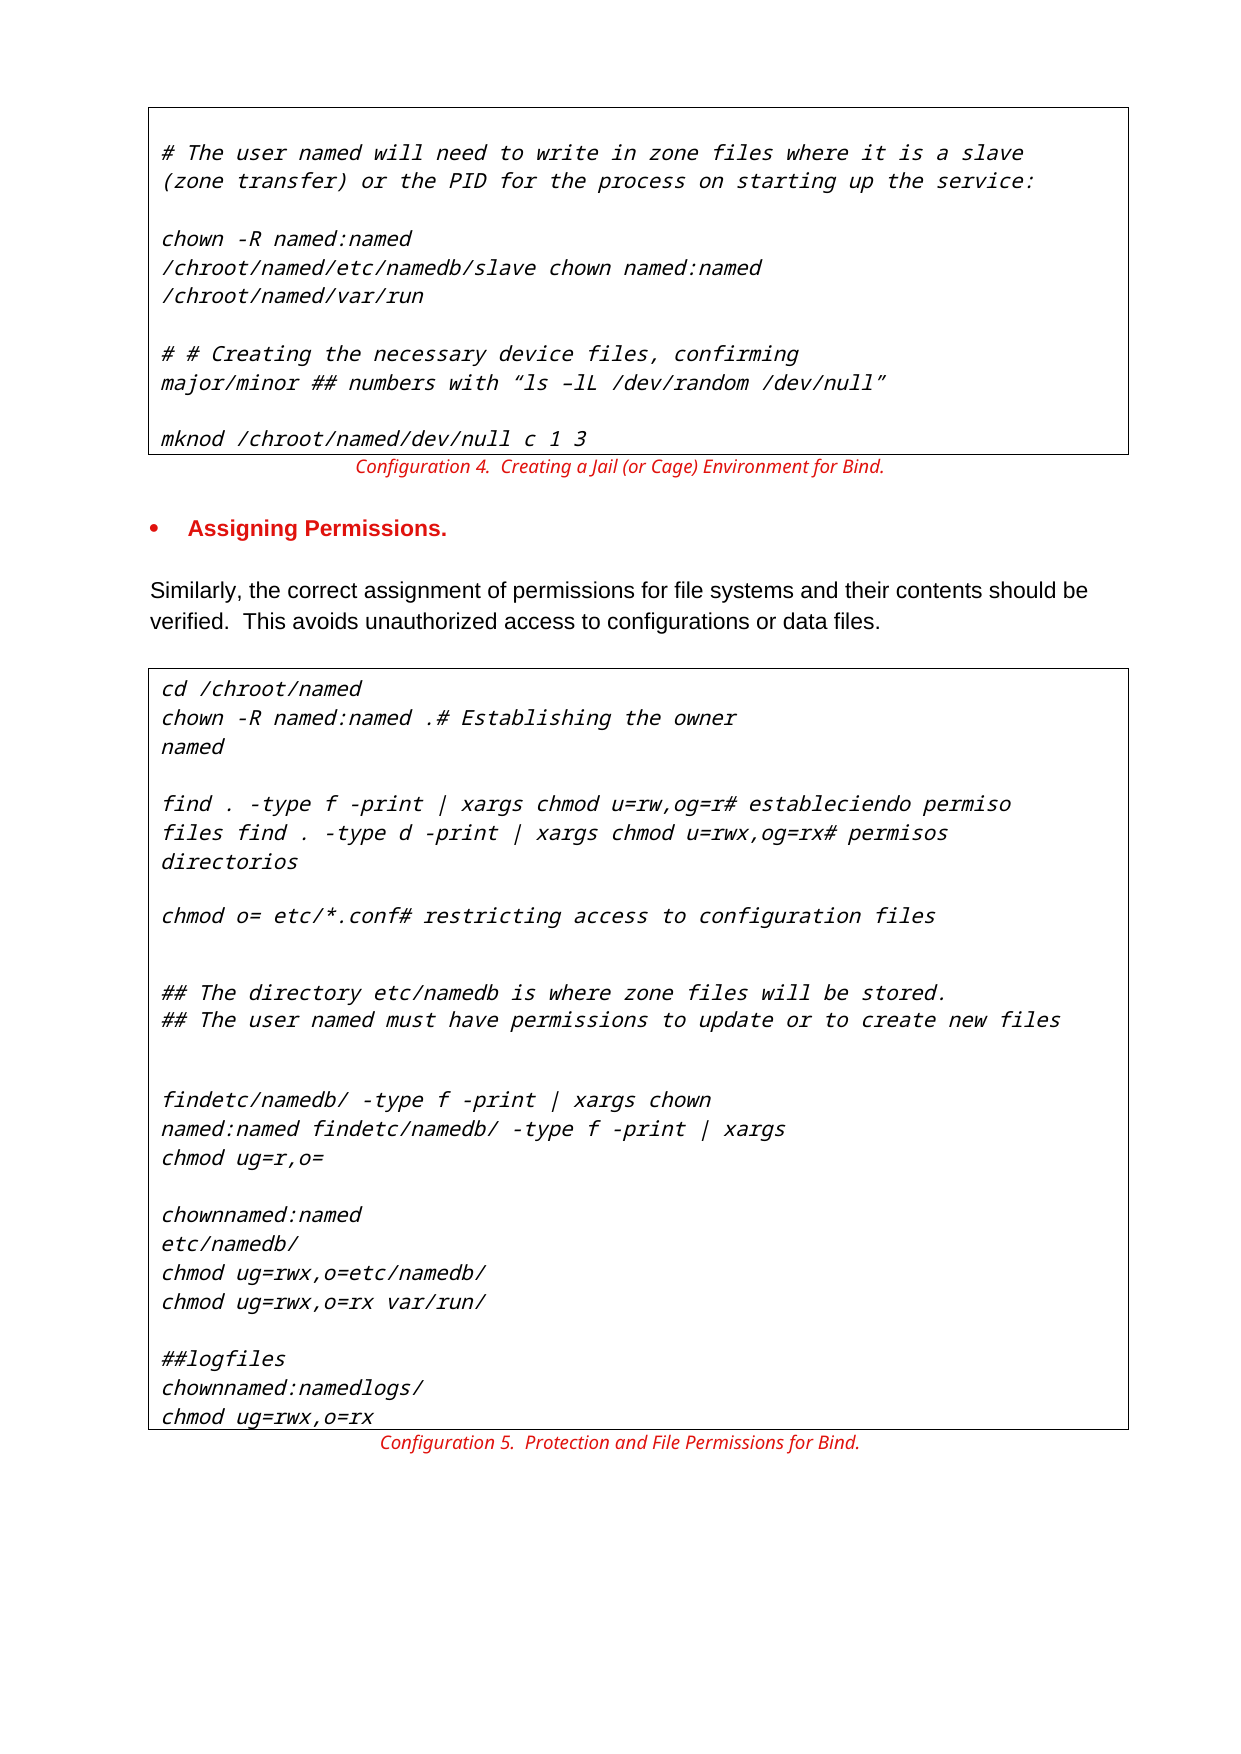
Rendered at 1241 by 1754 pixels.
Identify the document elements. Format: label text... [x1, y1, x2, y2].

table_header # The user named will need to write in zone files where it is a slave (zone transfer) or the PID for the process on starting up the service: chown -R named:named /chroot/named/etc/namedb/slave chown named:named /chroot/named/var/run # # Creating the necessary device files, confirming major/minor ## numbers with “ls –lL /dev/random /dev/null” mknod /chroot/named/dev/null c 1 3 mknod /chroot/named/dev/random c 1 8 chmod 666 /chroot/named/dev/{null,random} [149, 108, 1128, 453]
text Configuration 4. Creating a Jail (or Cage) Environment for Bind. [0, 454, 1240, 479]
table_header cd /chroot/named chown -R named:named .# Establishing the owner named find . -type f -print | xargs chmod u=rw,og=r# estableciendo permiso files find . -type d -print | xargs chmod u=rwx,og=rx# permisos directorios chmod o= etc/*.conf# restricting access to configuration files ## The directory etc/namedb is where zone files will be stored. ## The user named must have permissions to update or to create new files findetc/namedb/ -type f -print | xargs chown named:named findetc/namedb/ -type f -print | xargs chmod ug=r,o= chownnamed:named etc/namedb/ chmod ug=rwx,o=etc/namedb/ chmod ug=rwx,o=rx var/run/ ##logfiles chownnamed:namedlogs/ chmod ug=rwx,o=rx logs/ ## Protecting the jail environment: chown root /chroot chmod 700 /chroot chown named:named /chroot/named chmod 700 /chroot/named cd /chroot/named chattr +i etc etc/localtime var [149, 669, 1128, 1429]
text  Assigning Permissions. [150, 511, 1240, 543]
text Configuration 5. Protection and File Permissions for Bind. [0, 1429, 1240, 1455]
text Similarly, the correct assignment of permissions for file systems and their contents should be verified. This avoids unauthorized access to configurations or data files. [150, 577, 1135, 634]
